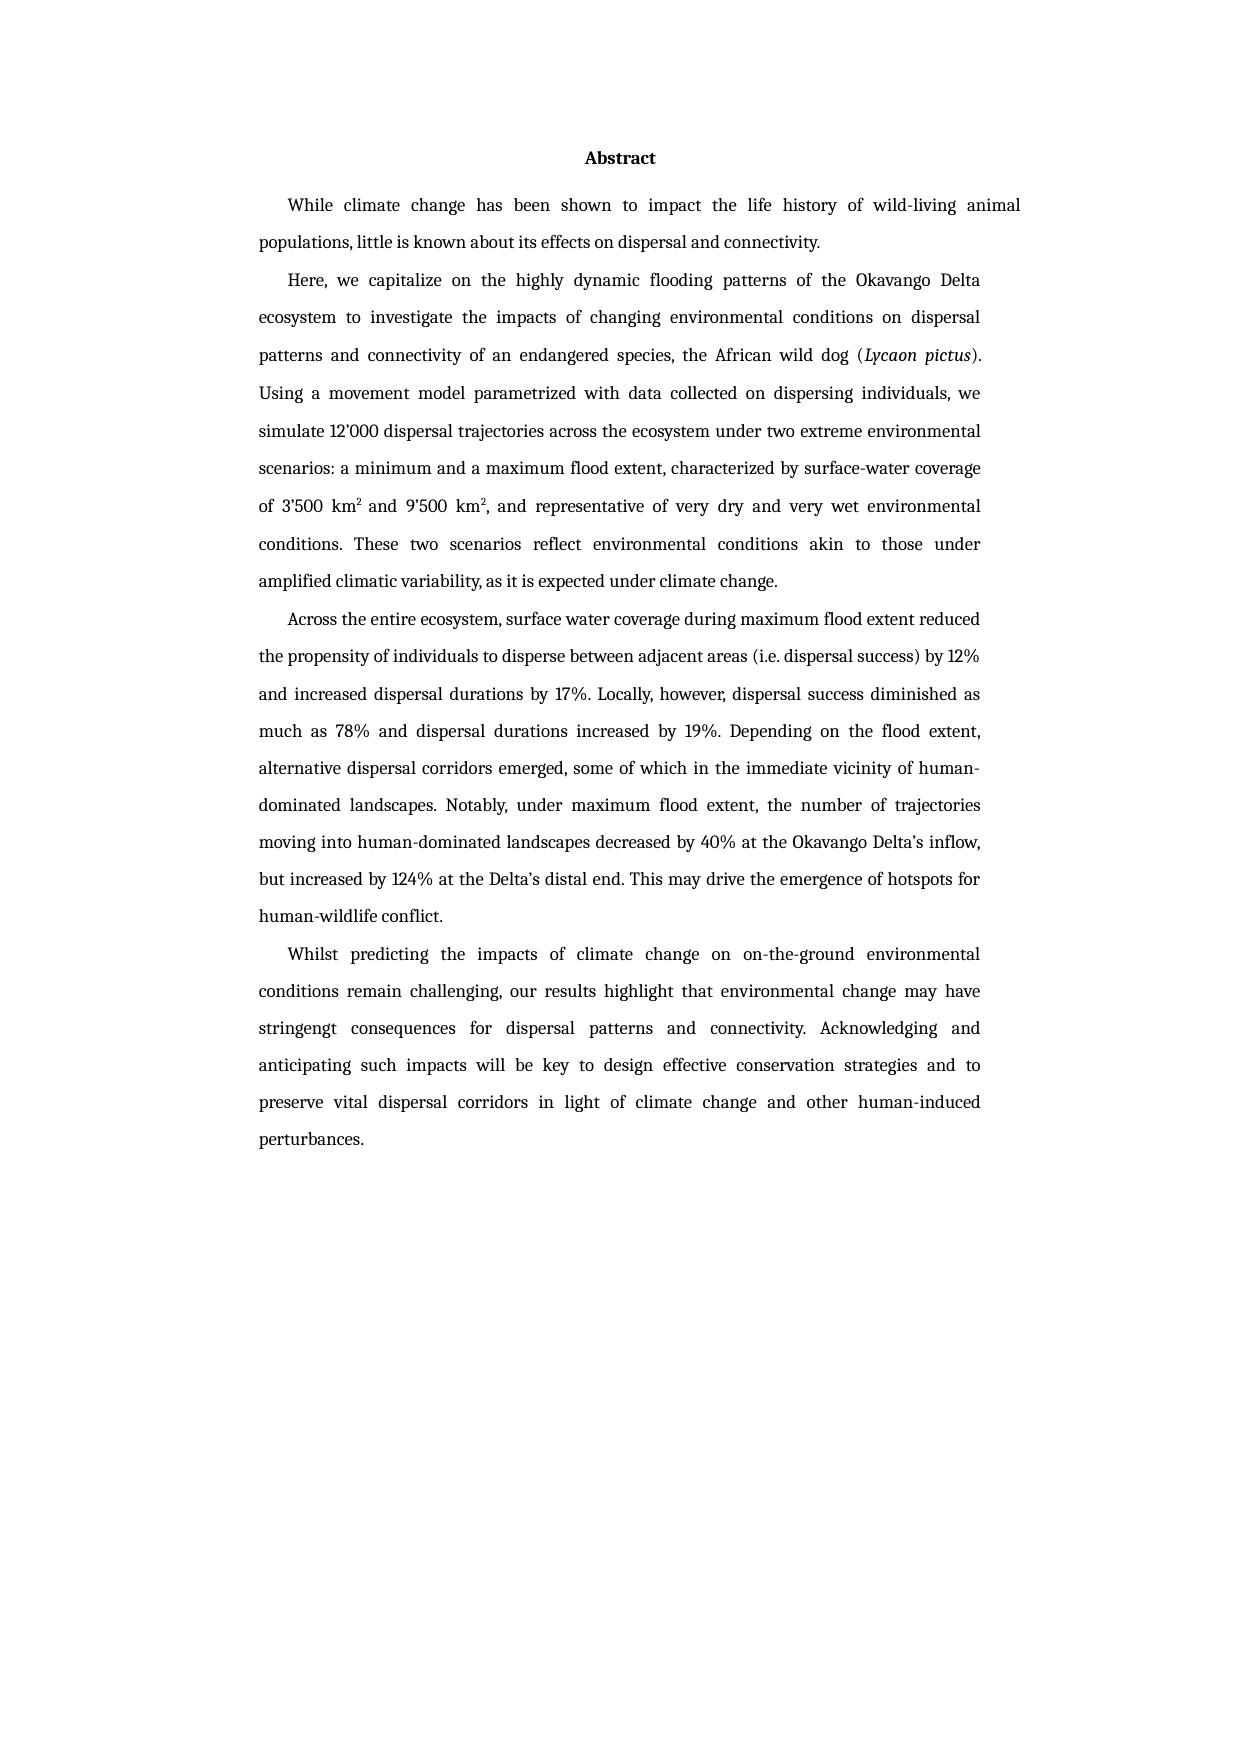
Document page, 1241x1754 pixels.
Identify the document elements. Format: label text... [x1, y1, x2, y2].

text While climate change has been shown to impact the life history of wild-living animal populations, little is known about its effects on dispersal and connectivity. [258, 195, 1023, 253]
text Whilst predicting the impacts of climate change on on-the-ground environmental conditions remain challenging, our results highlight that environmental change may have stringengt consequences for dispersal patterns and connectivity. Acknowledging and anticipating such impacts will be key to design effective conservation strategies and to preserve vital dispersal corridors in light of climate change and other human-induced perturbances. [258, 943, 982, 1150]
text Abstract [218, 148, 1023, 169]
text Here, we capitalize on the highly dynamic flooding patterns of the Okavango Delta ecosystem to investigate the impacts of changing environmental conditions on dispersal patterns and connectivity of an endangered species, the African wild dog (Lycaon pictus). Using a movement model parametrized with data collected on dispersing individuals, we simulate 12’000 dispersal trajectories across the ecosystem under two extreme environmental scenarios: a minimum and a maximum flood extent, characterized by surface-water coverage of 3’500 km2 and 9’500 km2, and representative of very dry and very wet environmental conditions. These two scenarios reflect environmental conditions akin to those under amplified climatic variability, as it is expected under climate change. [258, 269, 982, 592]
text Across the entire ecosystem, surface water coverage during maximum flood extent reduced the propensity of individuals to disperse between adjacent areas (i.e. dispersal success) by 12% and increased dispersal durations by 17%. Locally, however, dispersal success diminished as much as 78% and dispersal durations increased by 19%. Depending on the flood extent, alternative dispersal corridors emerged, some of which in the immediate vicinity of human-dominated landscapes. Notably, under maximum flood extent, the number of trajectories moving into human-dominated landscapes decreased by 40% at the Okavango Delta’s inflow, but increased by 124% at the Delta’s distal end. This may drive the emergence of hotspots for human-wildlife conflict. [258, 609, 982, 927]
